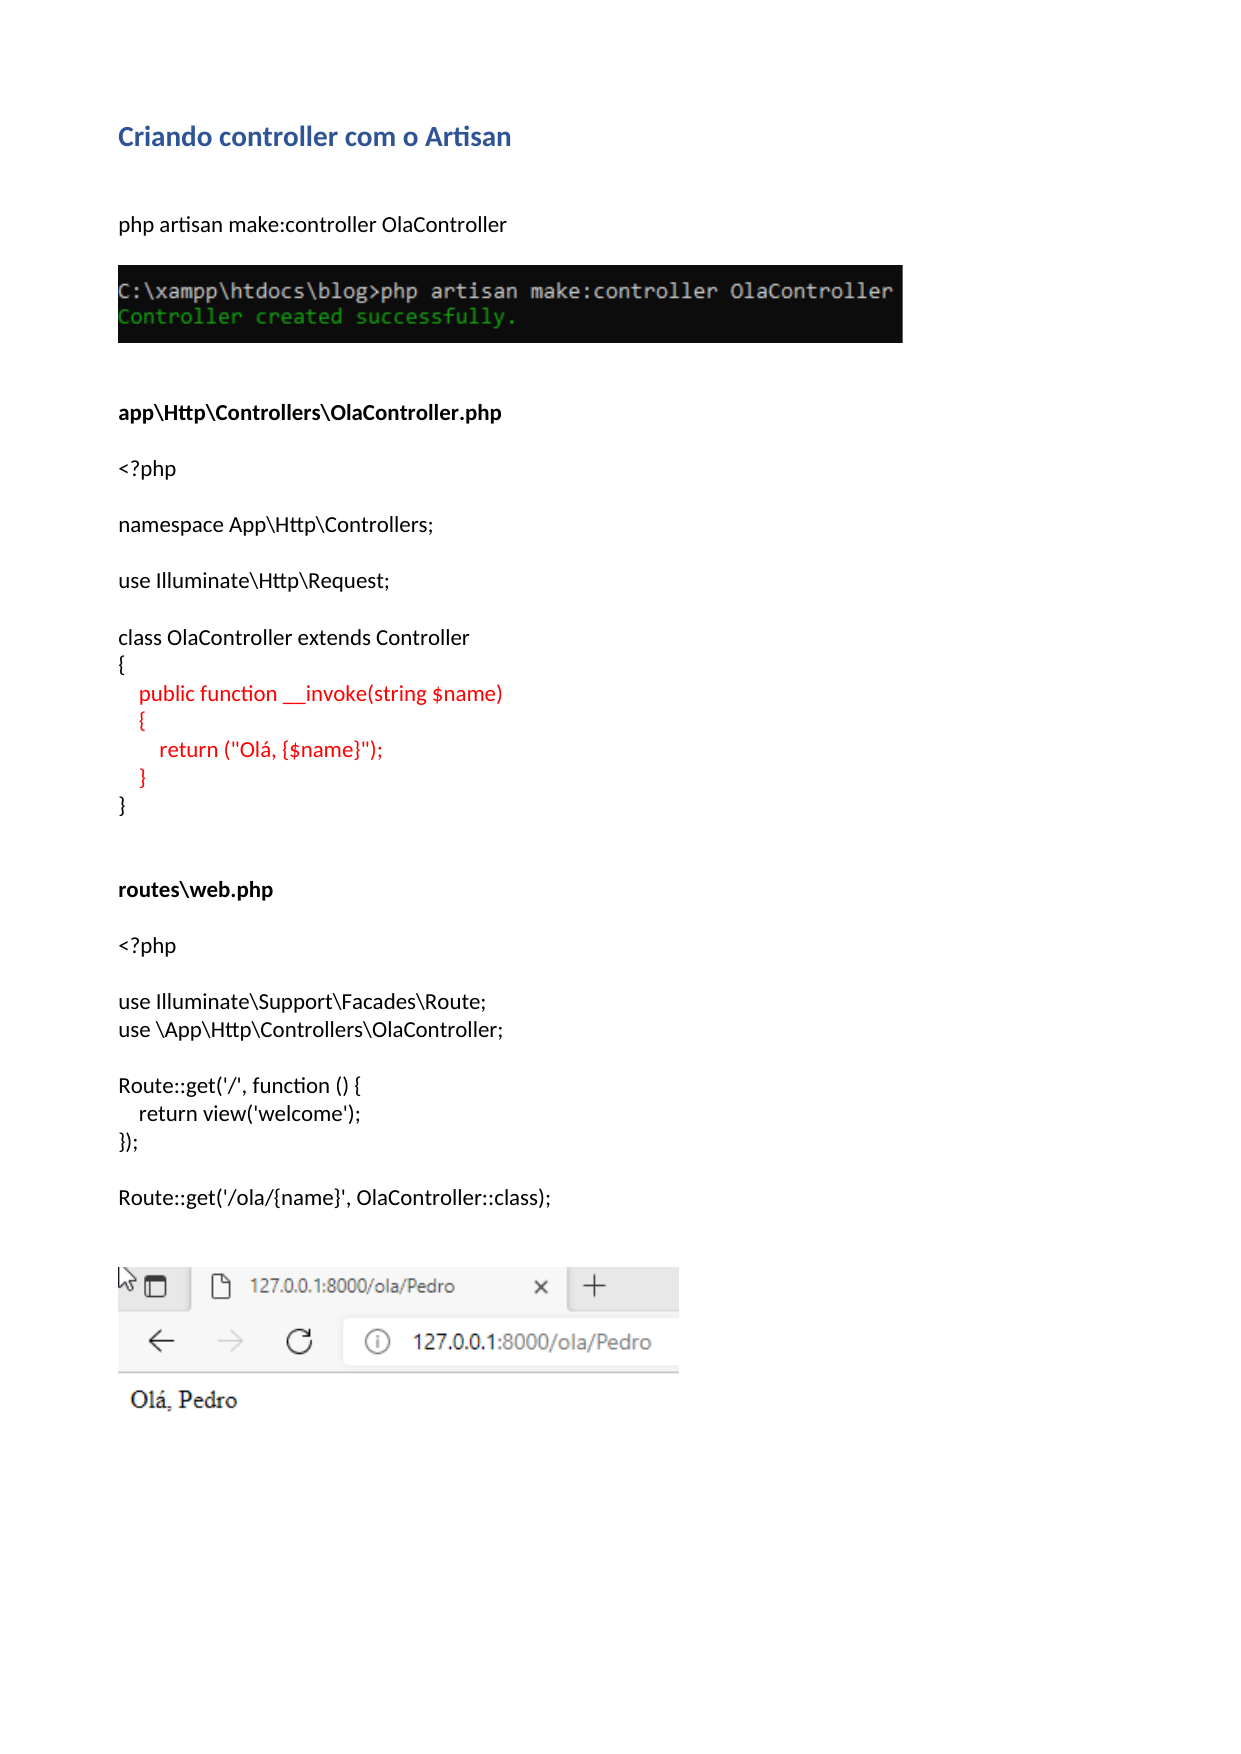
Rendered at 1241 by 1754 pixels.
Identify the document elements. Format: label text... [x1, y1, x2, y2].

text namespace App\Http\Controllers; [118, 511, 1122, 538]
text Route::get('/', function () { [118, 1071, 1122, 1099]
text { [118, 707, 1122, 735]
text public function __invoke(string $name) [118, 679, 1122, 707]
text return view('welcome'); [118, 1099, 1122, 1127]
text routes\web.php [118, 875, 1122, 903]
text php artisan make:controller OlaController [118, 210, 1122, 238]
text <?php [118, 931, 1122, 959]
picture [118, 265, 903, 343]
text class OlaController extends Controller [118, 623, 1122, 651]
subtitle Criando controller com o Artisan [118, 118, 1122, 154]
text use Illuminate\Support\Facades\Route; [118, 987, 1122, 1015]
text } [118, 791, 1122, 819]
text app\Http\Controllers\OlaController.php [118, 398, 1122, 426]
text use Illuminate\Http\Request; [118, 567, 1122, 594]
text }); [118, 1127, 1122, 1155]
text { [118, 651, 1122, 679]
text return ("Olá, {$name}"); [118, 735, 1122, 763]
text use \App\Http\Controllers\OlaController; [118, 1015, 1122, 1043]
text } [118, 763, 1122, 791]
picture [118, 1267, 679, 1435]
text Route::get('/ola/{name}', OlaController::class); [118, 1183, 1122, 1211]
text <?php [118, 454, 1122, 482]
